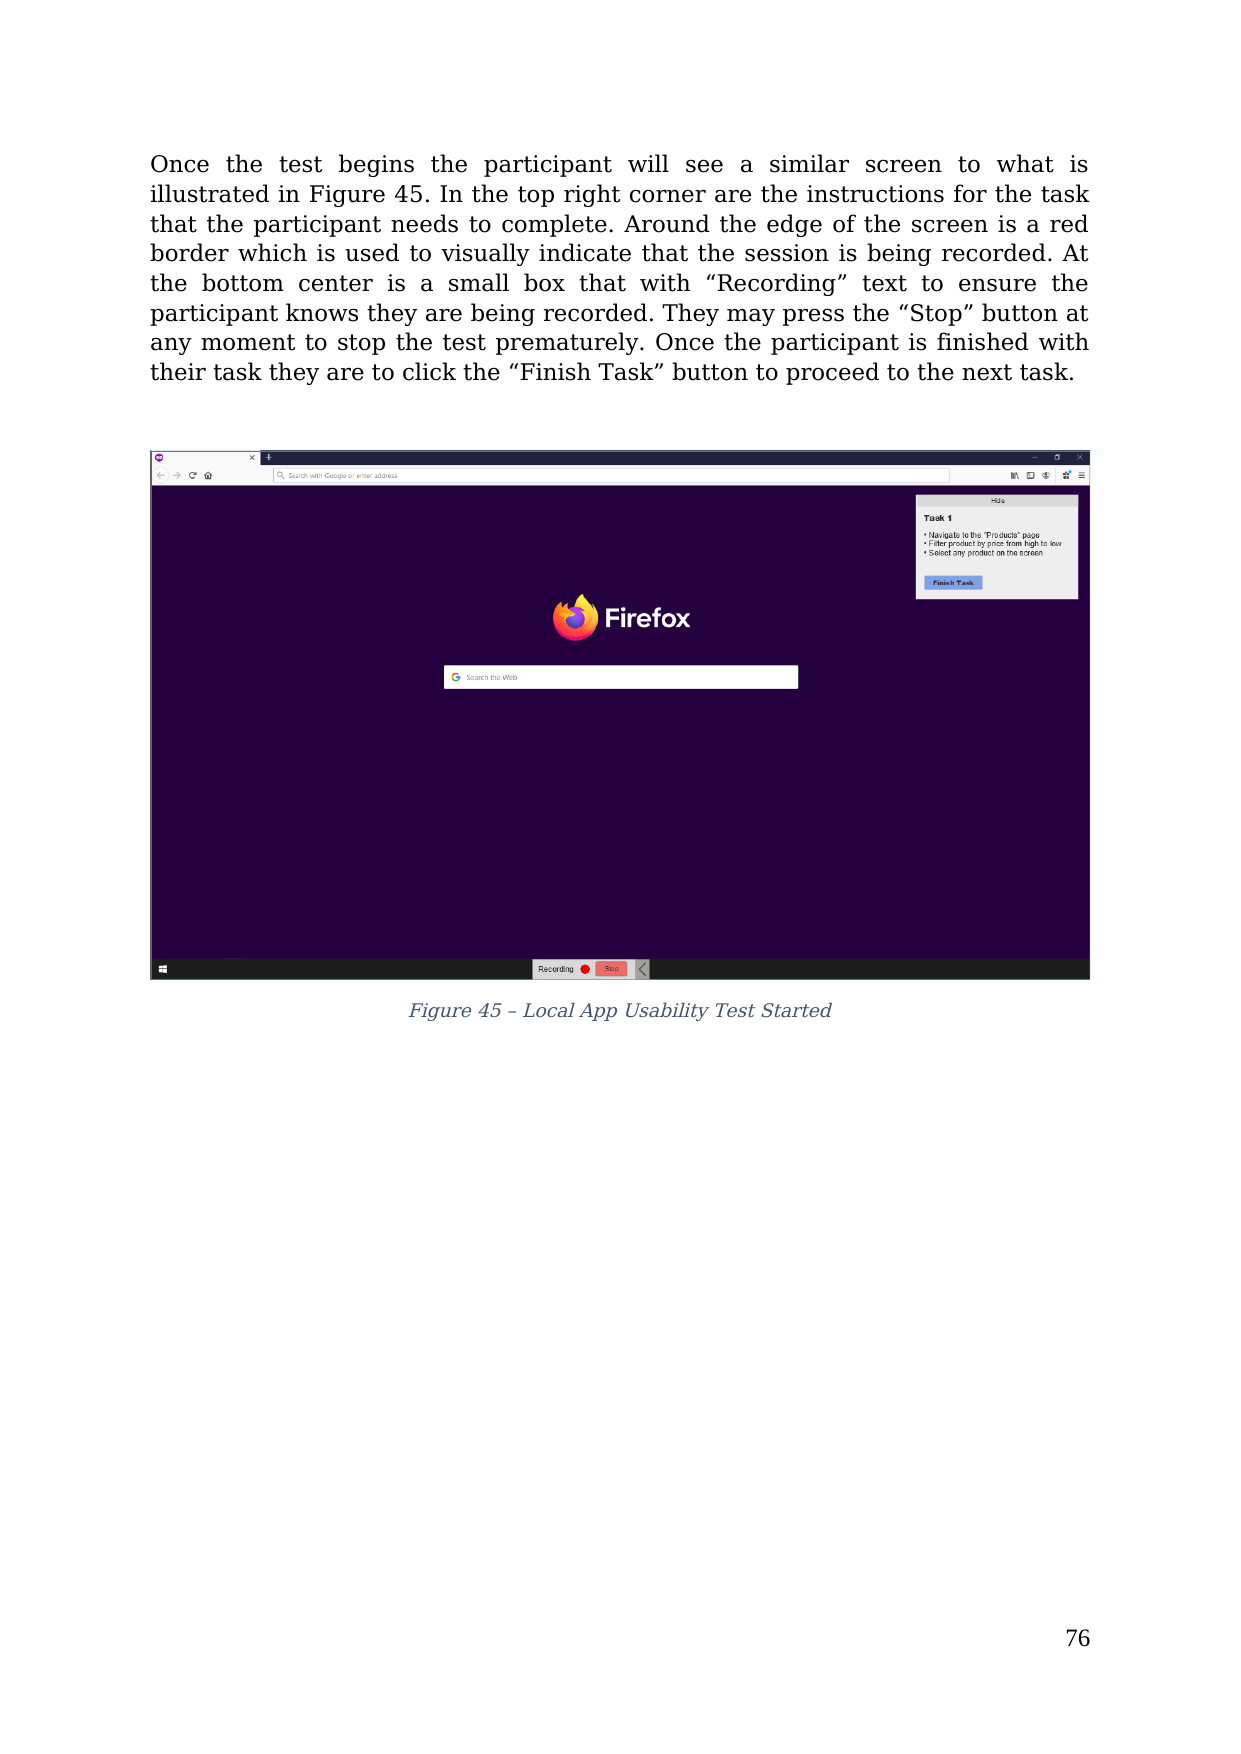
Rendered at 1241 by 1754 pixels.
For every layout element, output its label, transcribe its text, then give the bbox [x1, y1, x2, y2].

picture [150, 450, 1091, 980]
text Once the test begins the participant will see a similar screen to what is illustrated in Figure 45. In the top right corner are the instructions for the task that the participant needs to complete. Around the edge of the screen is a red border which is used to visually indicate that the session is being recorded. At the bottom center is a small box that with “Recording” text to ensure the participant knows they are being recorded. They may press the “Stop” button at any moment to stop the test prematurely. Once the participant is finished with their task they are to click the “Finish Task” button to proceed to the next task. [150, 150, 1090, 385]
